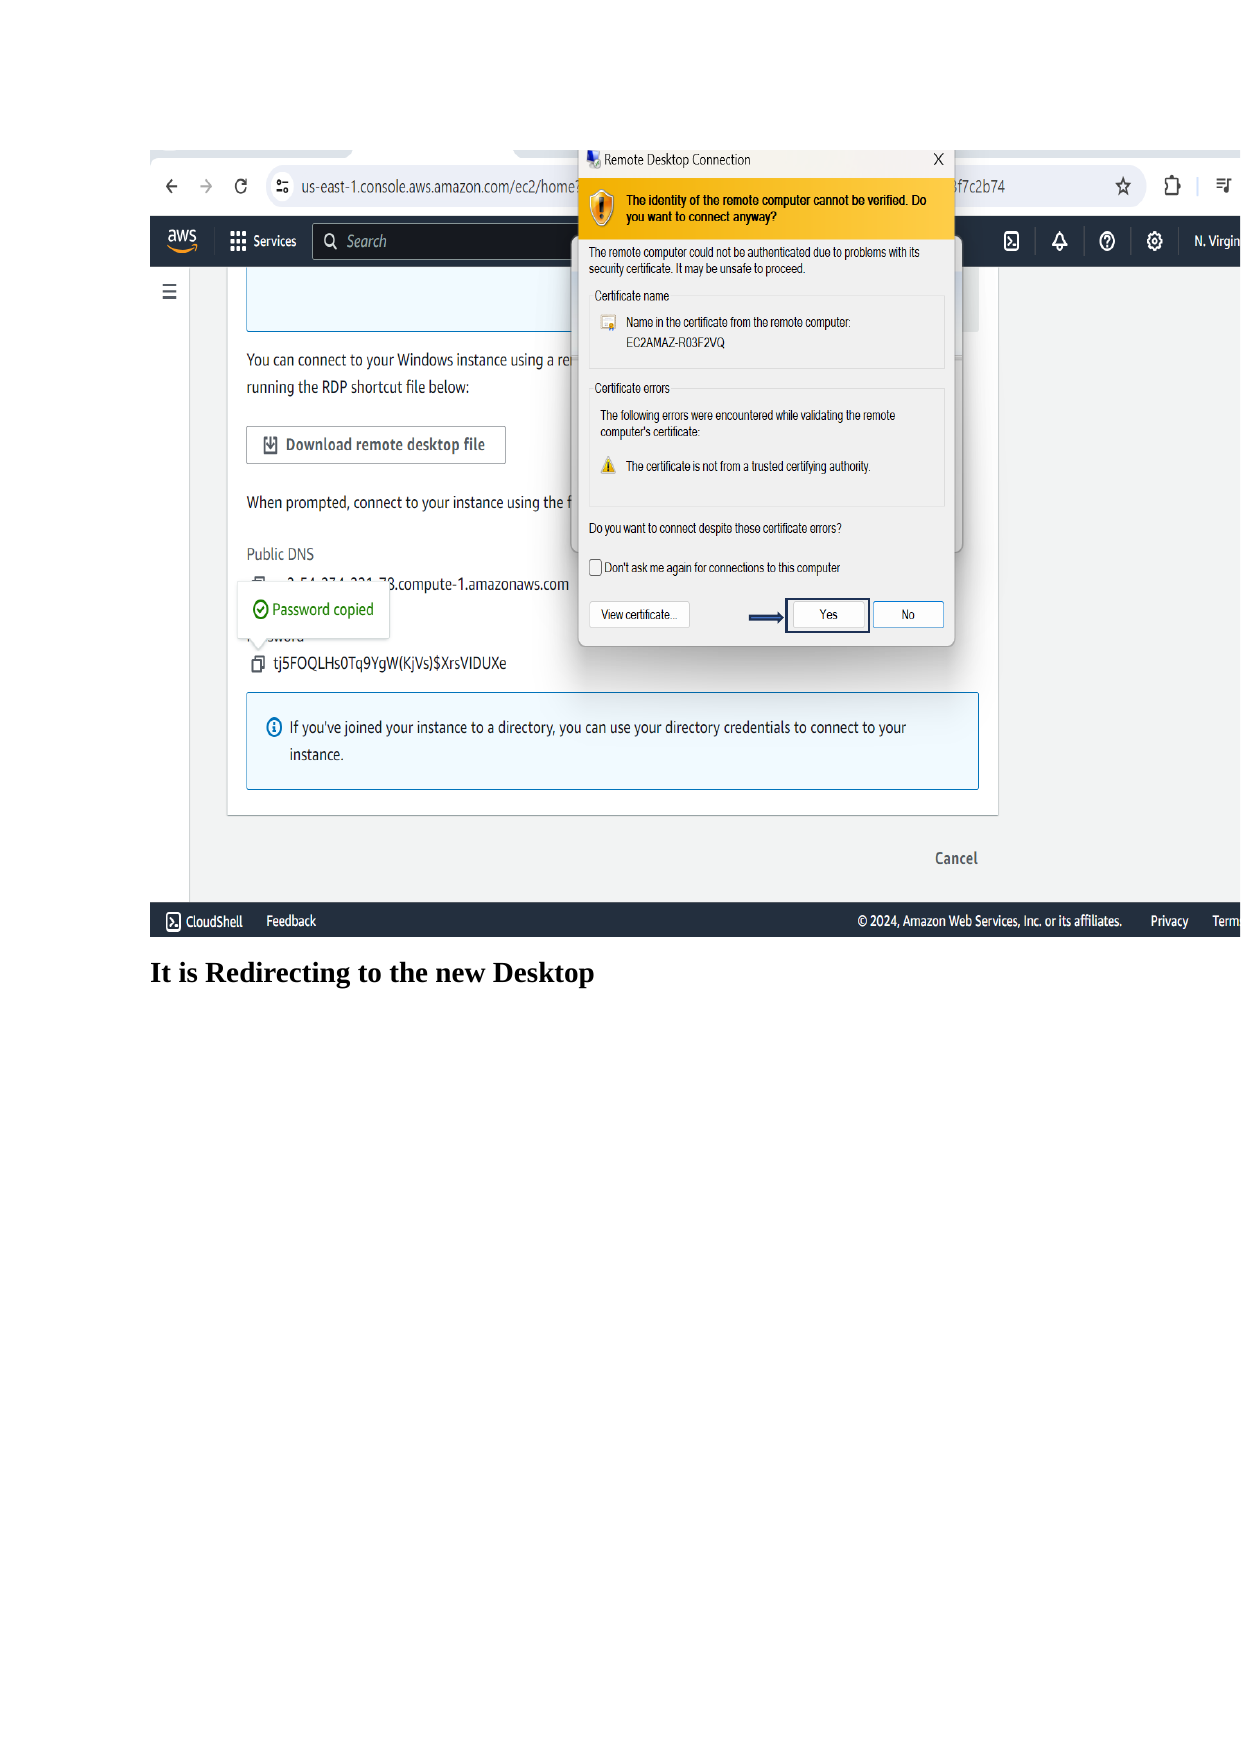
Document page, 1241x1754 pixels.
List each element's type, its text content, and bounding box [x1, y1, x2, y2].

picture [150, 150, 1241, 937]
text It is Redirecting to the new Desktop [150, 955, 1090, 989]
